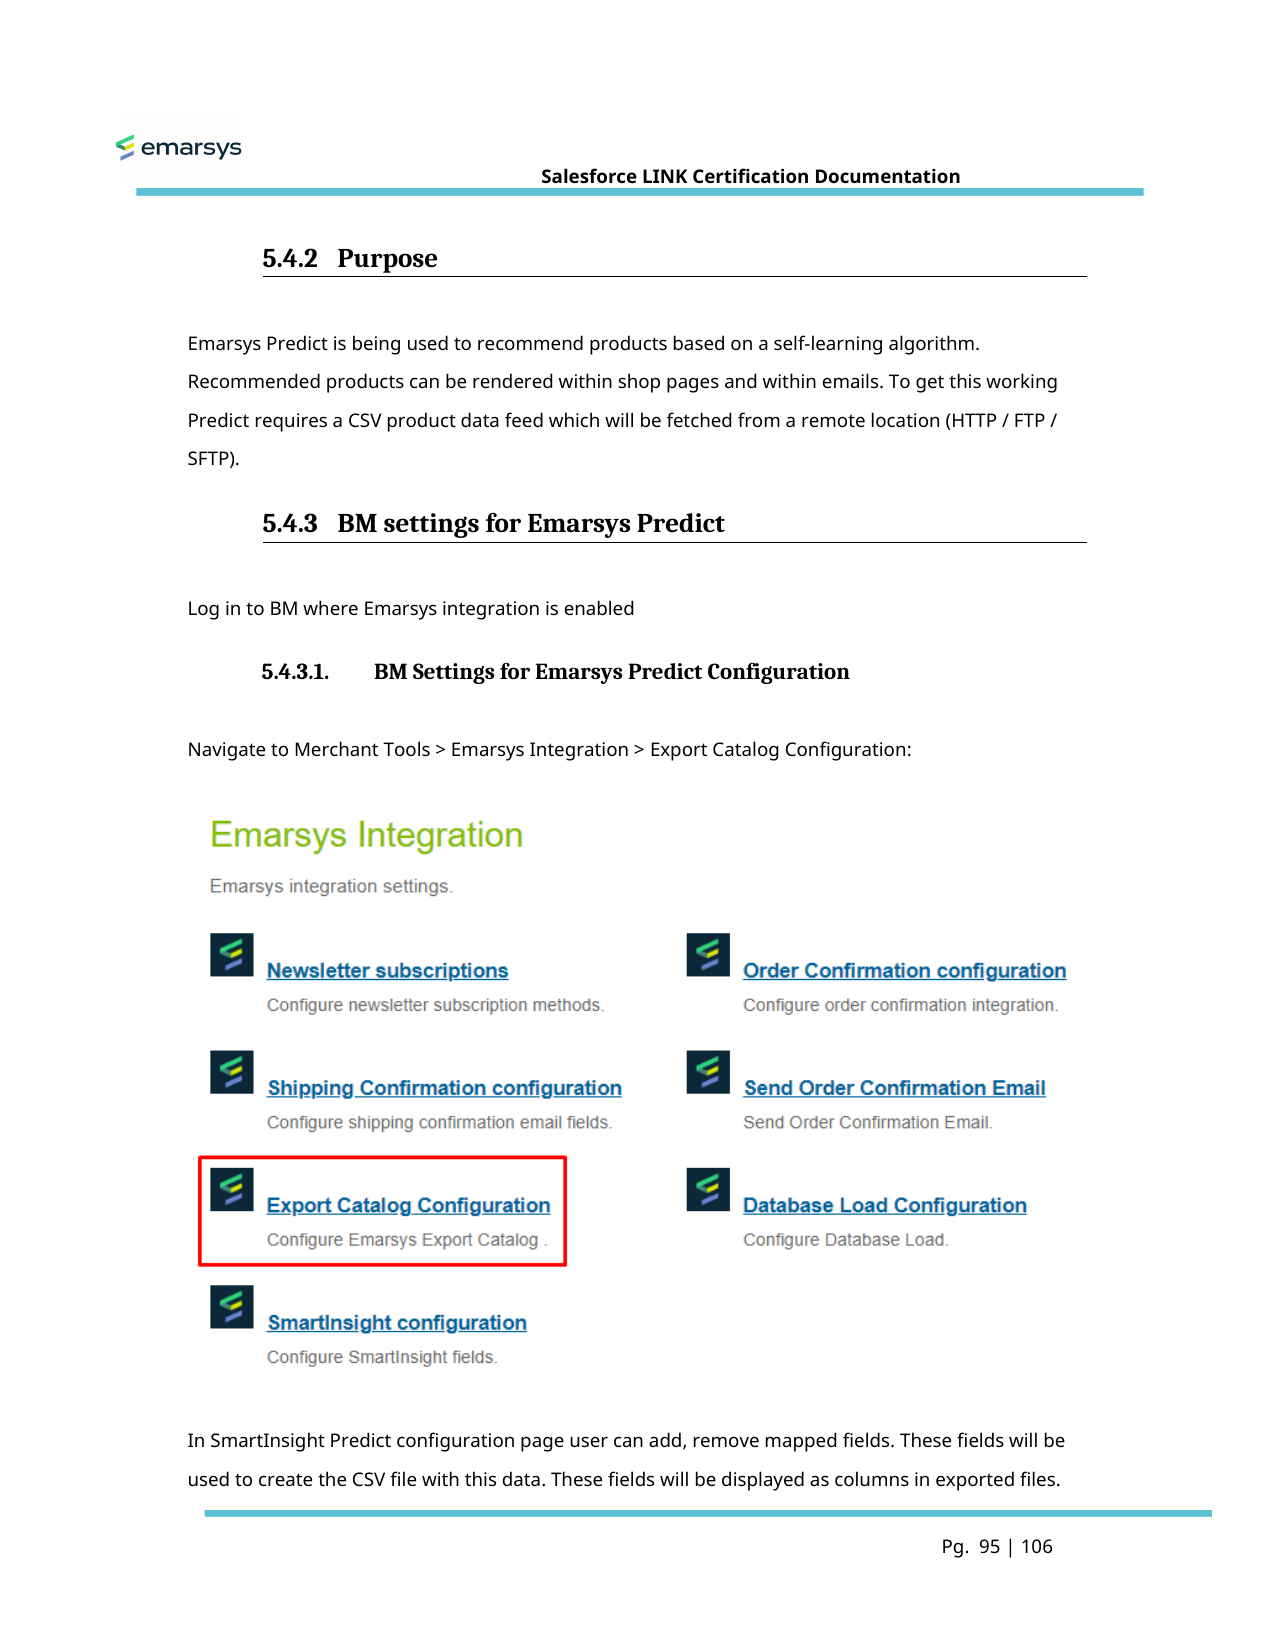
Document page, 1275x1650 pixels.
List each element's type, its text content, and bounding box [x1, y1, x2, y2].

picture [113, 111, 244, 184]
picture [187, 811, 1088, 1378]
text Navigate to Merchant Tools > Emarsys Integration > Export Catalog Configuration: [187, 736, 1087, 761]
picture [136, 188, 1144, 196]
text In SmartInsight Predict configuration page user can add, remove mapped fields. These fields will be used to create the CSV file with this data. These fields will be displayed as columns in exported files. [187, 1428, 1087, 1491]
text Emarsys Predict is being used to recommend products based on a self-learning algorithm. Recommended products can be rendered within shop pages and within emails. To get this working Predict requires a CSV product data feed which will be fetched from a remote location (HTTP / FTP / SFTP). [187, 330, 1087, 471]
subtitle BM settings for Emarsys Predict [262, 508, 1087, 543]
picture [204, 1510, 1212, 1517]
subtitle BM Settings for Emarsys Predict Configuration [261, 659, 1087, 685]
subtitle Purpose [262, 243, 1087, 277]
text Log in to BM where Emarsys integration is enabled [187, 596, 1087, 621]
